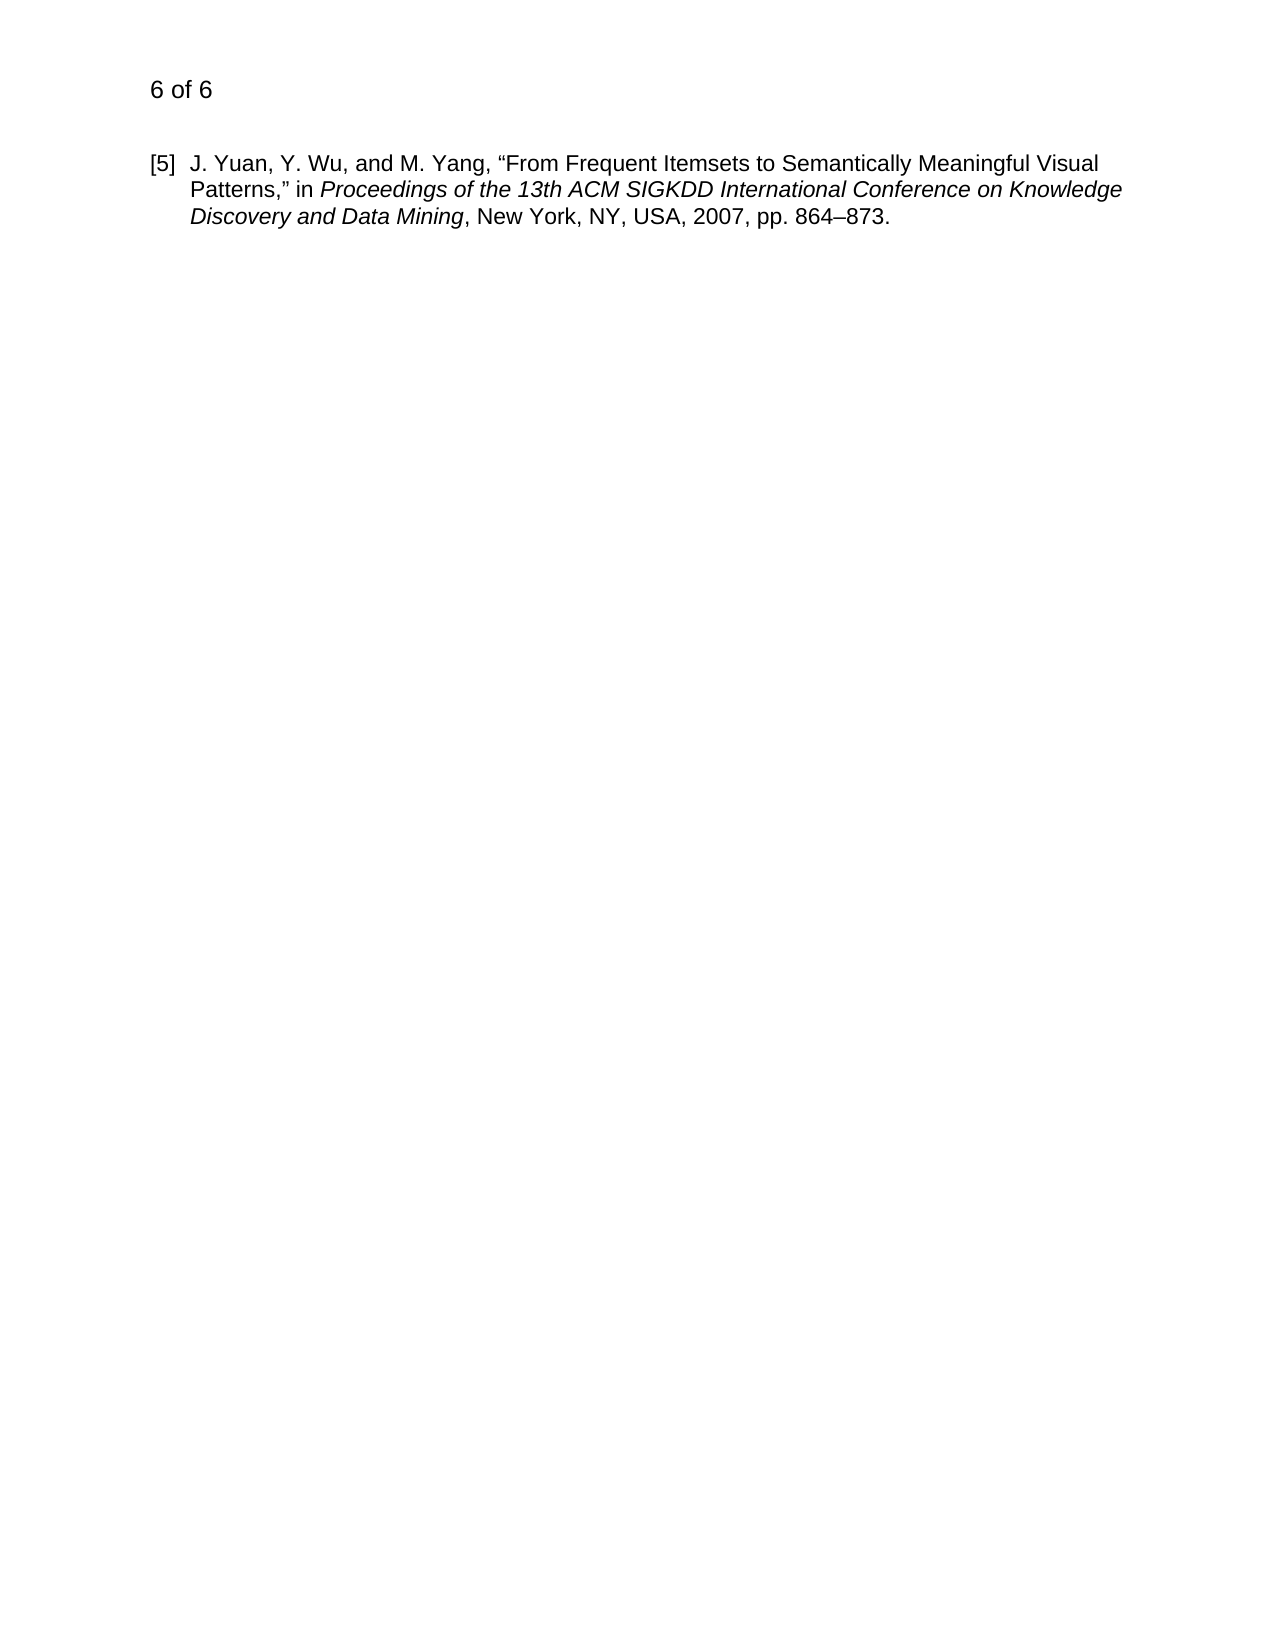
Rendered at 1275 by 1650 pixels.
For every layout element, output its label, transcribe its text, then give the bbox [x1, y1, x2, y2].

text [5] J. Yuan, Y. Wu, and M. Yang, “From Frequent Itemsets to Semantically Meaningful Visual Patterns,” in Proceedings of the 13th ACM SIGKDD International Conference on Knowledge Discovery and Data Mining, New York, NY, USA, 2007, pp. 864–873. [150, 150, 1125, 229]
